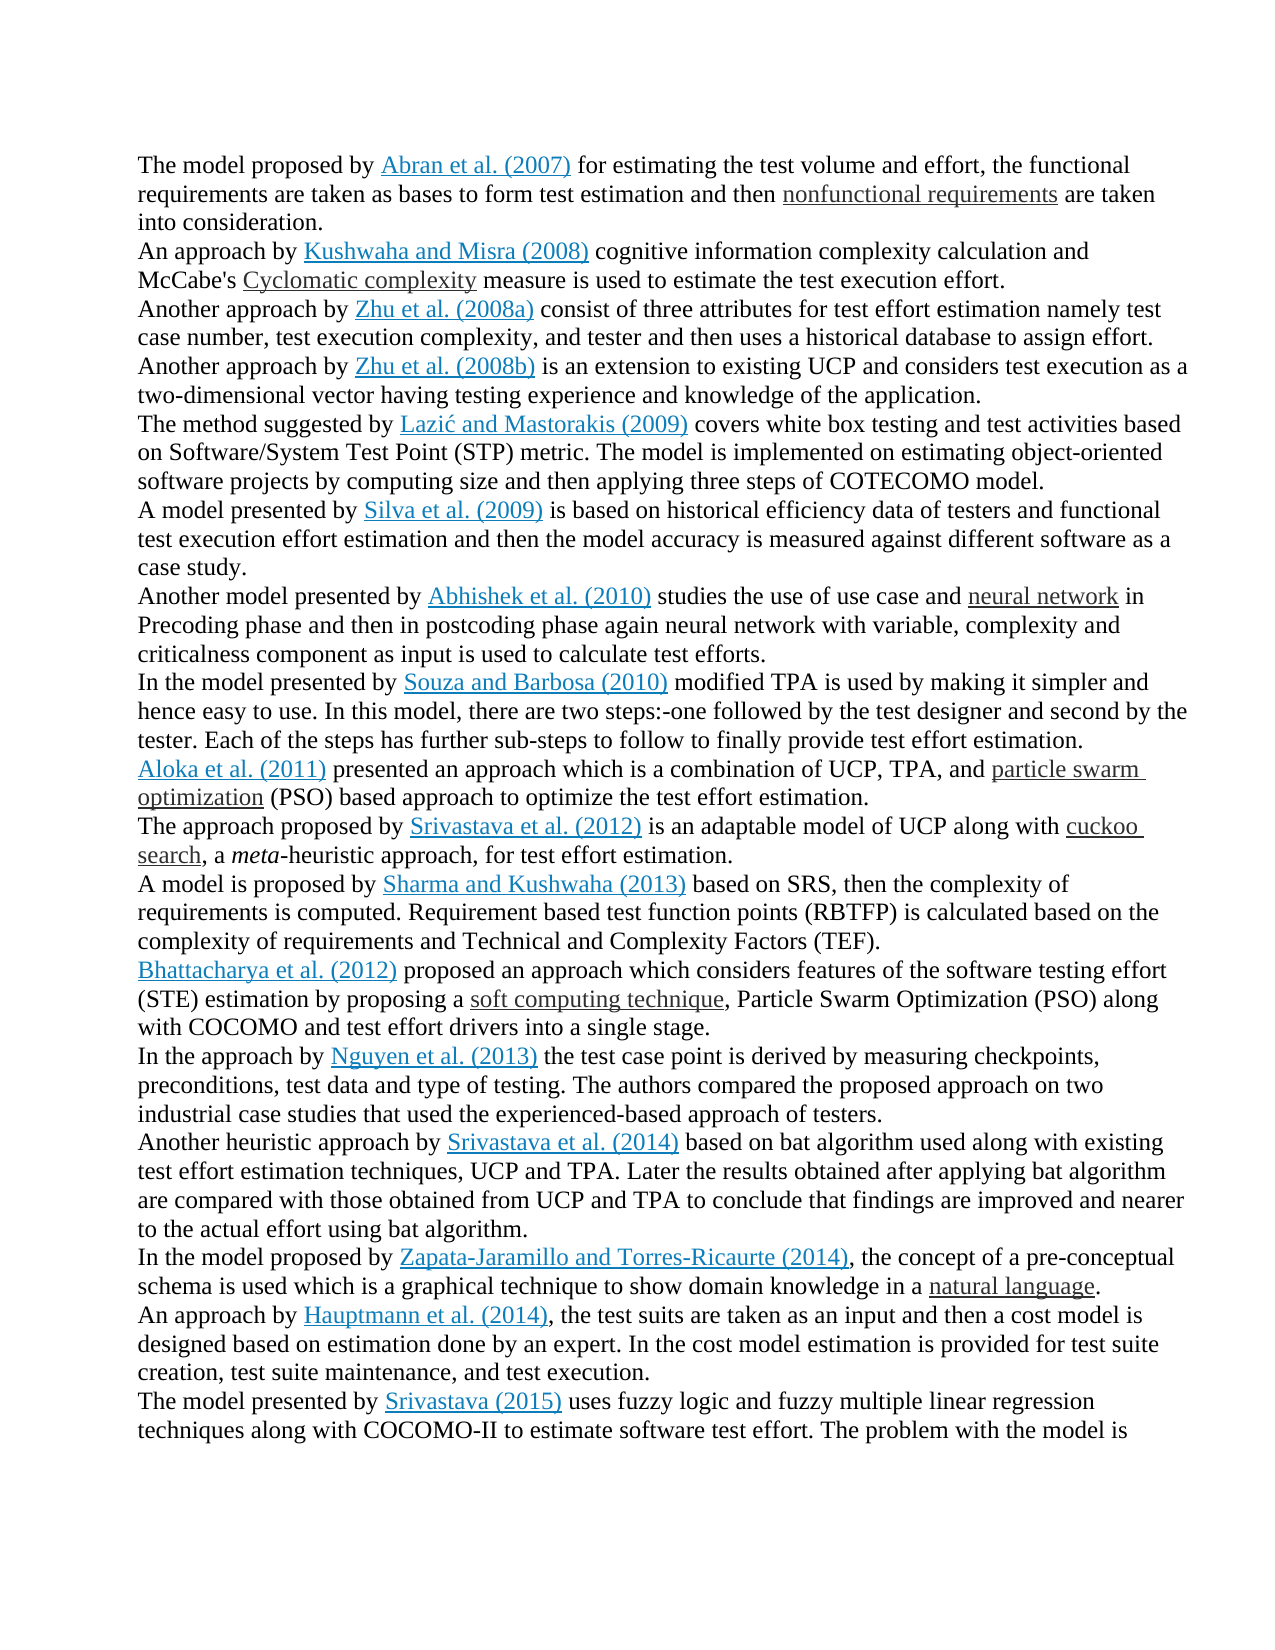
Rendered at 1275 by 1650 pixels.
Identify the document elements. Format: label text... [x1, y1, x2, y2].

text The approach proposed by Srivastava et al. (2012) is an adaptable model of UCP along with cuckoo search, a meta-heuristic approach, for test effort estimation. [137, 811, 1195, 869]
text Another approach by Zhu et al. (2008a) consist of three attributes for test effort estimation namely test case number, test execution complexity, and tester and then uses a historical database to assign effort. [137, 294, 1195, 351]
text Aloka et al. (2011) presented an approach which is a combination of UCP, TPA, and particle swarm optimization (PSO) based approach to optimize the test effort estimation. [137, 754, 1195, 811]
text In the model presented by Souza and Barbosa (2010) modified TPA is used by making it simpler and hence easy to use. In this model, there are two steps:-one followed by the test designer and second by the tester. Each of the steps has further sub-steps to follow to finally provide test effort estimation. [137, 667, 1195, 754]
text An approach by Kushwaha and Misra (2008) cognitive information complexity calculation and McCabe's Cyclomatic complexity measure is used to estimate the test execution effort. [137, 236, 1195, 294]
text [137, 1386, 1195, 1444]
text A model is proposed by Sharma and Kushwaha (2013) based on SRS, then the complexity of requirements is computed. Requirement based test function points (RBTFP) is calculated based on the complexity of requirements and Technical and Complexity Factors (TEF). [137, 869, 1195, 955]
text An approach by Hauptmann et al. (2014), the test suits are taken as an input and then a cost model is designed based on estimation done by an expert. In the cost model estimation is provided for test suite creation, test suite maintenance, and test execution. [137, 1300, 1195, 1386]
text Bhattacharya et al. (2012) proposed an approach which considers features of the software testing effort (STE) estimation by proposing a soft computing technique, Particle Swarm Optimization (PSO) along with COCOMO and test effort drivers into a single stage. [137, 955, 1195, 1041]
text The method suggested by Lazić and Mastorakis (2009) covers white box testing and test activities based on Software/System Test Point (STP) metric. The model is implemented on estimating object-oriented software projects by computing size and then applying three steps of COTECOMO model. [137, 409, 1195, 495]
text Another approach by Zhu et al. (2008b) is an extension to existing UCP and considers test execution as a two-dimensional vector having testing experience and knowledge of the application. [137, 351, 1195, 409]
text A model presented by Silva et al. (2009) is based on historical efficiency data of testers and functional test execution effort estimation and then the model accuracy is measured against different software as a case study. [137, 495, 1195, 581]
text In the model proposed by Zapata-Jaramillo and Torres-Ricaurte (2014), the concept of a pre-conceptual schema is used which is a graphical technique to show domain knowledge in a natural language. [137, 1242, 1195, 1300]
text In the approach by Nguyen et al. (2013) the test case point is derived by measuring checkpoints, preconditions, test data and type of testing. The authors compared the proposed approach on two industrial case studies that used the experienced-based approach of testers. [137, 1041, 1195, 1127]
text The model proposed by Abran et al. (2007) for estimating the test volume and effort, the functional requirements are taken as bases to form test estimation and then nonfunctional requirements are taken into consideration. [137, 150, 1195, 236]
text Another model presented by Abhishek et al. (2010) studies the use of use case and neural network in Precoding phase and then in postcoding phase again neural network with variable, complexity and criticalness component as input is used to calculate test efforts. [137, 581, 1195, 667]
text Another heuristic approach by Srivastava et al. (2014) based on bat algorithm used along with existing test effort estimation techniques, UCP and TPA. Later the results obtained after applying bat algorithm are compared with those obtained from UCP and TPA to conclude that findings are improved and nearer to the actual effort using bat algorithm. [137, 1127, 1195, 1242]
